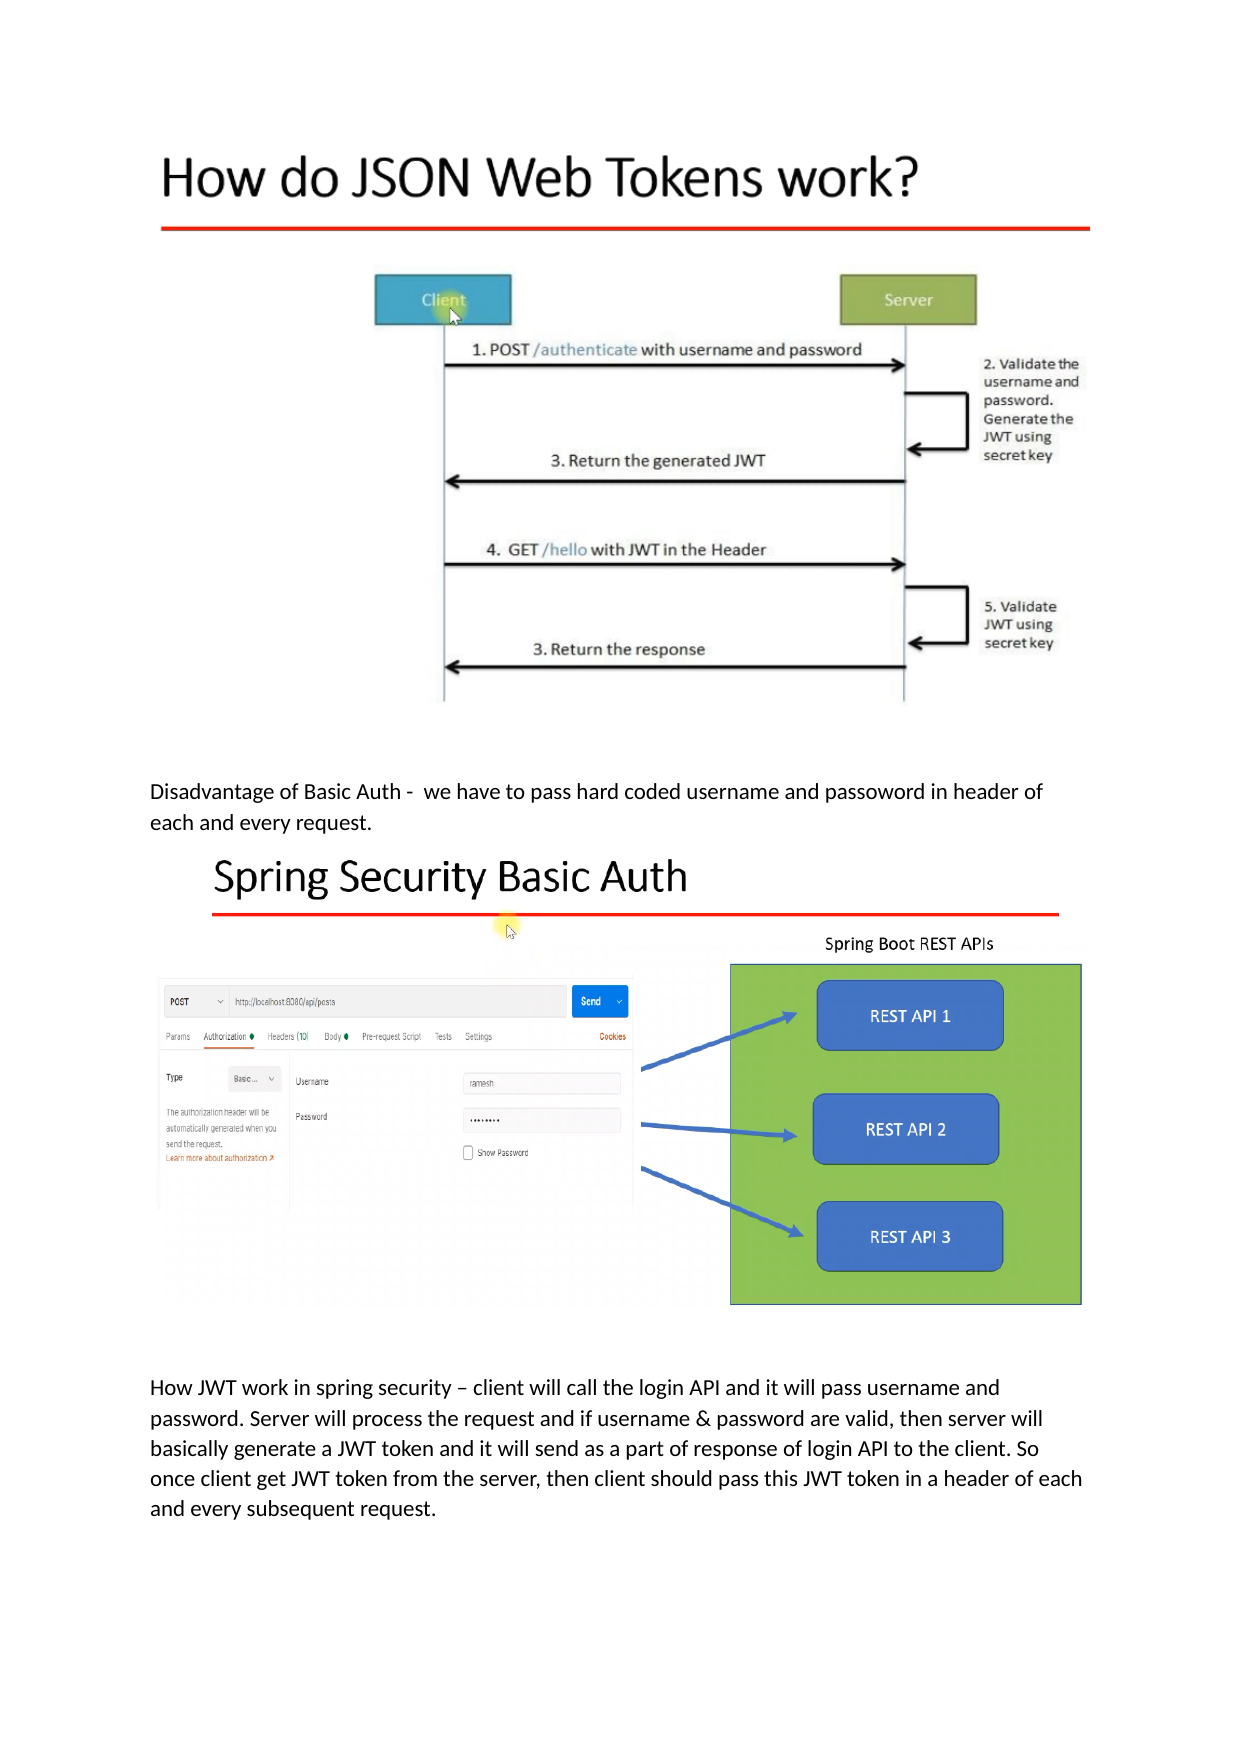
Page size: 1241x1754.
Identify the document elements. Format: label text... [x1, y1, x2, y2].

text Disadvantage of Basic Auth - we have to pass hard coded username and passoword in header of each and every request. [150, 777, 1090, 836]
picture [150, 854, 1091, 1308]
picture [150, 150, 1091, 712]
text How JWT work in spring security – client will call the login API and it will pass username and password. Server will process the request and if username & password are valid, then server will basically generate a JWT token and it will send as a part of response of login API to the client. So once client get JWT token from the server, then client should pass this JWT token in a header of each and every subsequent request. [150, 1373, 1090, 1522]
